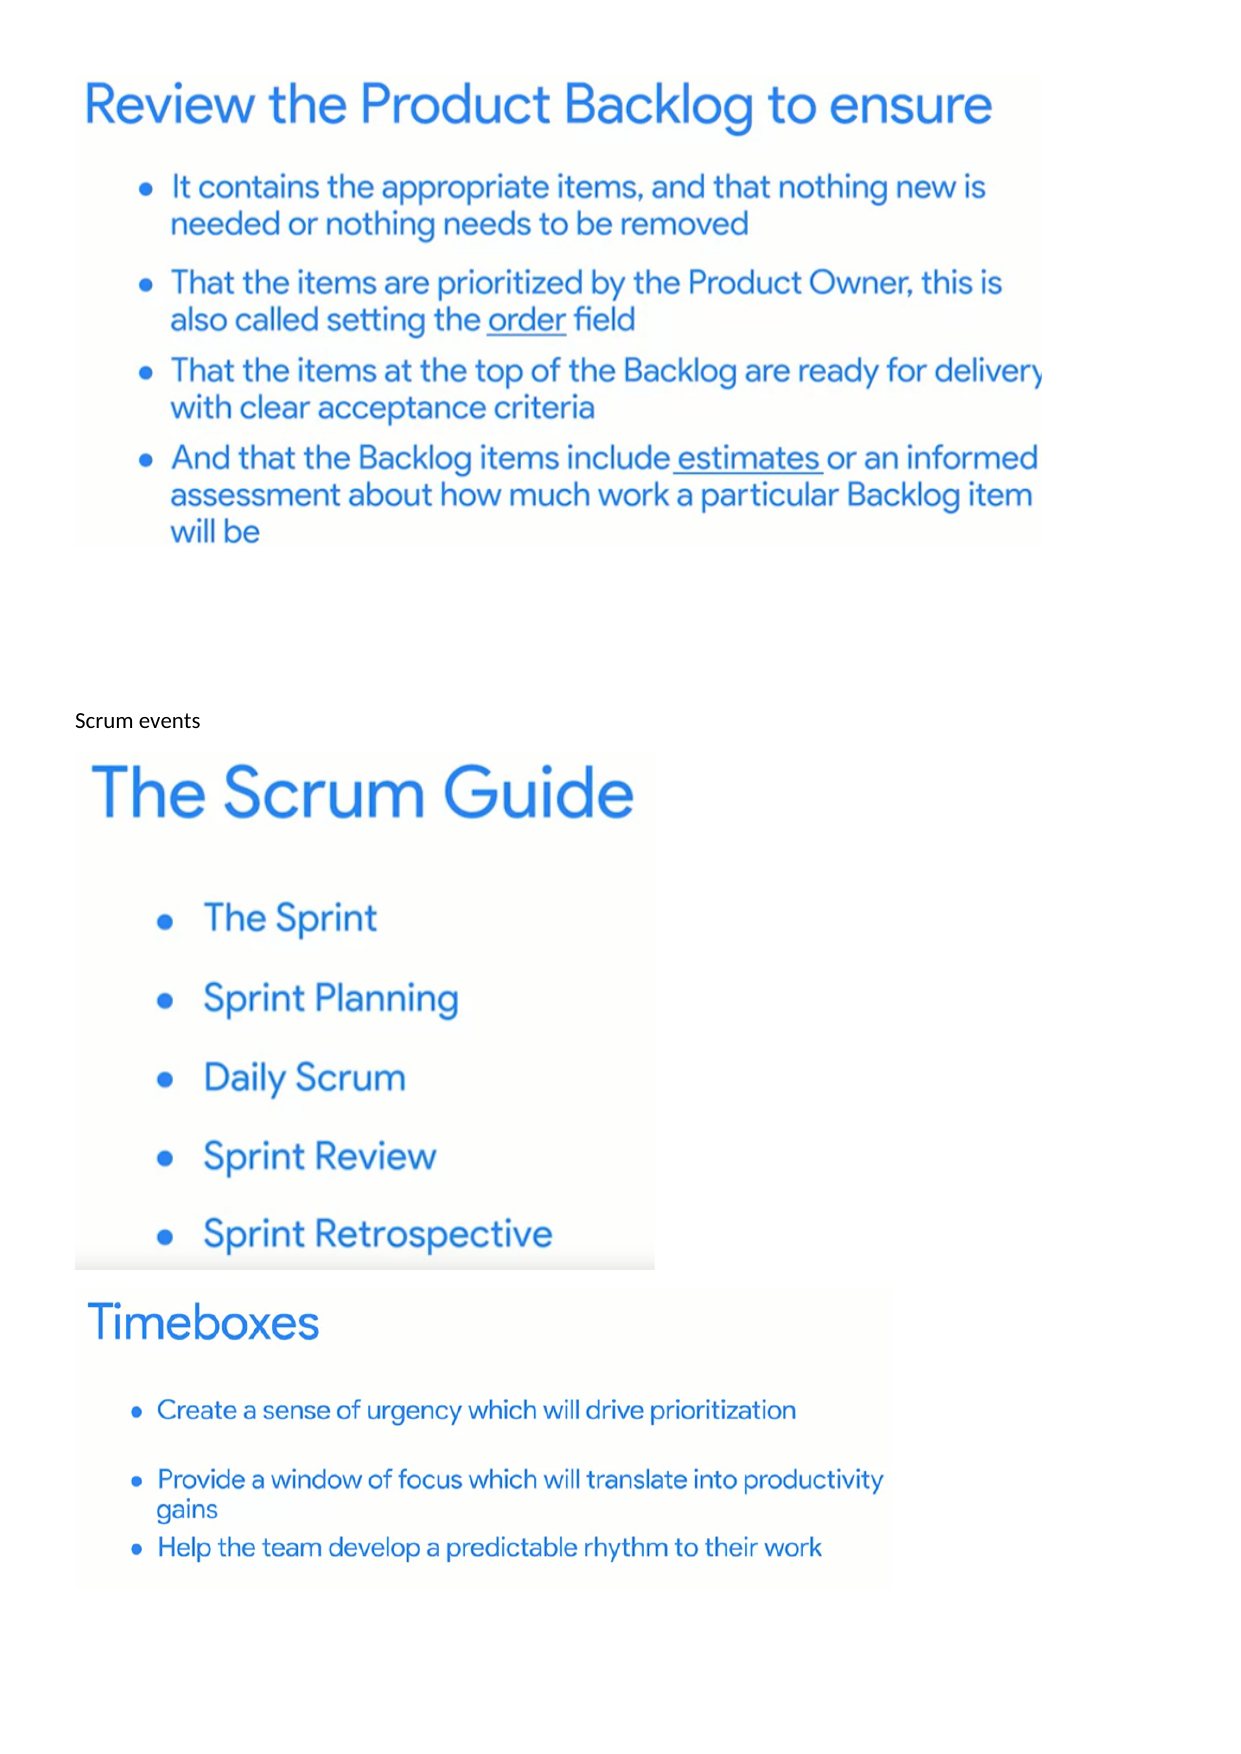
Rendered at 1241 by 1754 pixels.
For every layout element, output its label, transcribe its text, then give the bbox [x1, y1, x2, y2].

picture [75, 75, 1042, 547]
picture [75, 752, 655, 1270]
picture [75, 1288, 892, 1589]
text Scrum events [75, 706, 1165, 734]
